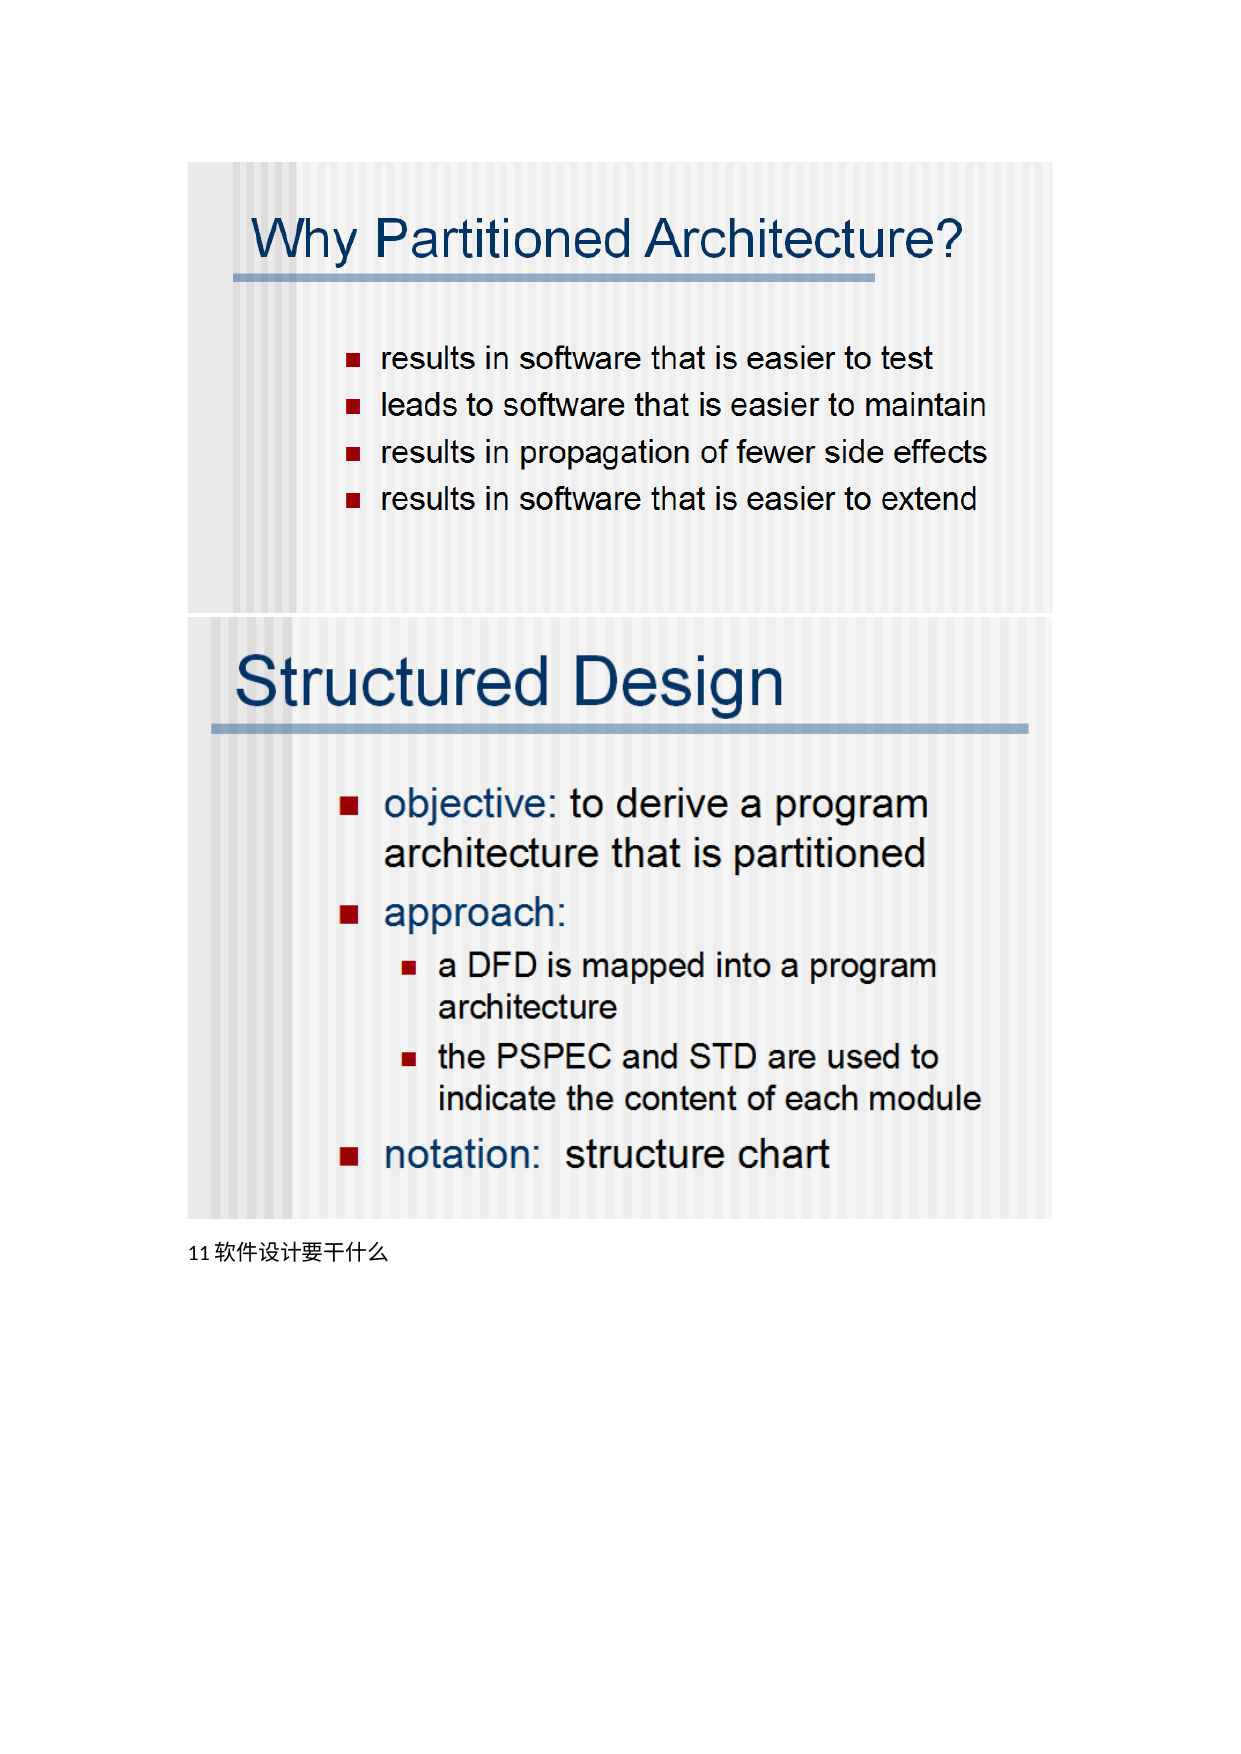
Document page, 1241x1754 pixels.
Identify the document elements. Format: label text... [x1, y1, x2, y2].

picture [187, 162, 1053, 613]
text 11软件设计要干什么 [187, 1234, 1053, 1267]
picture [187, 617, 1053, 1219]
